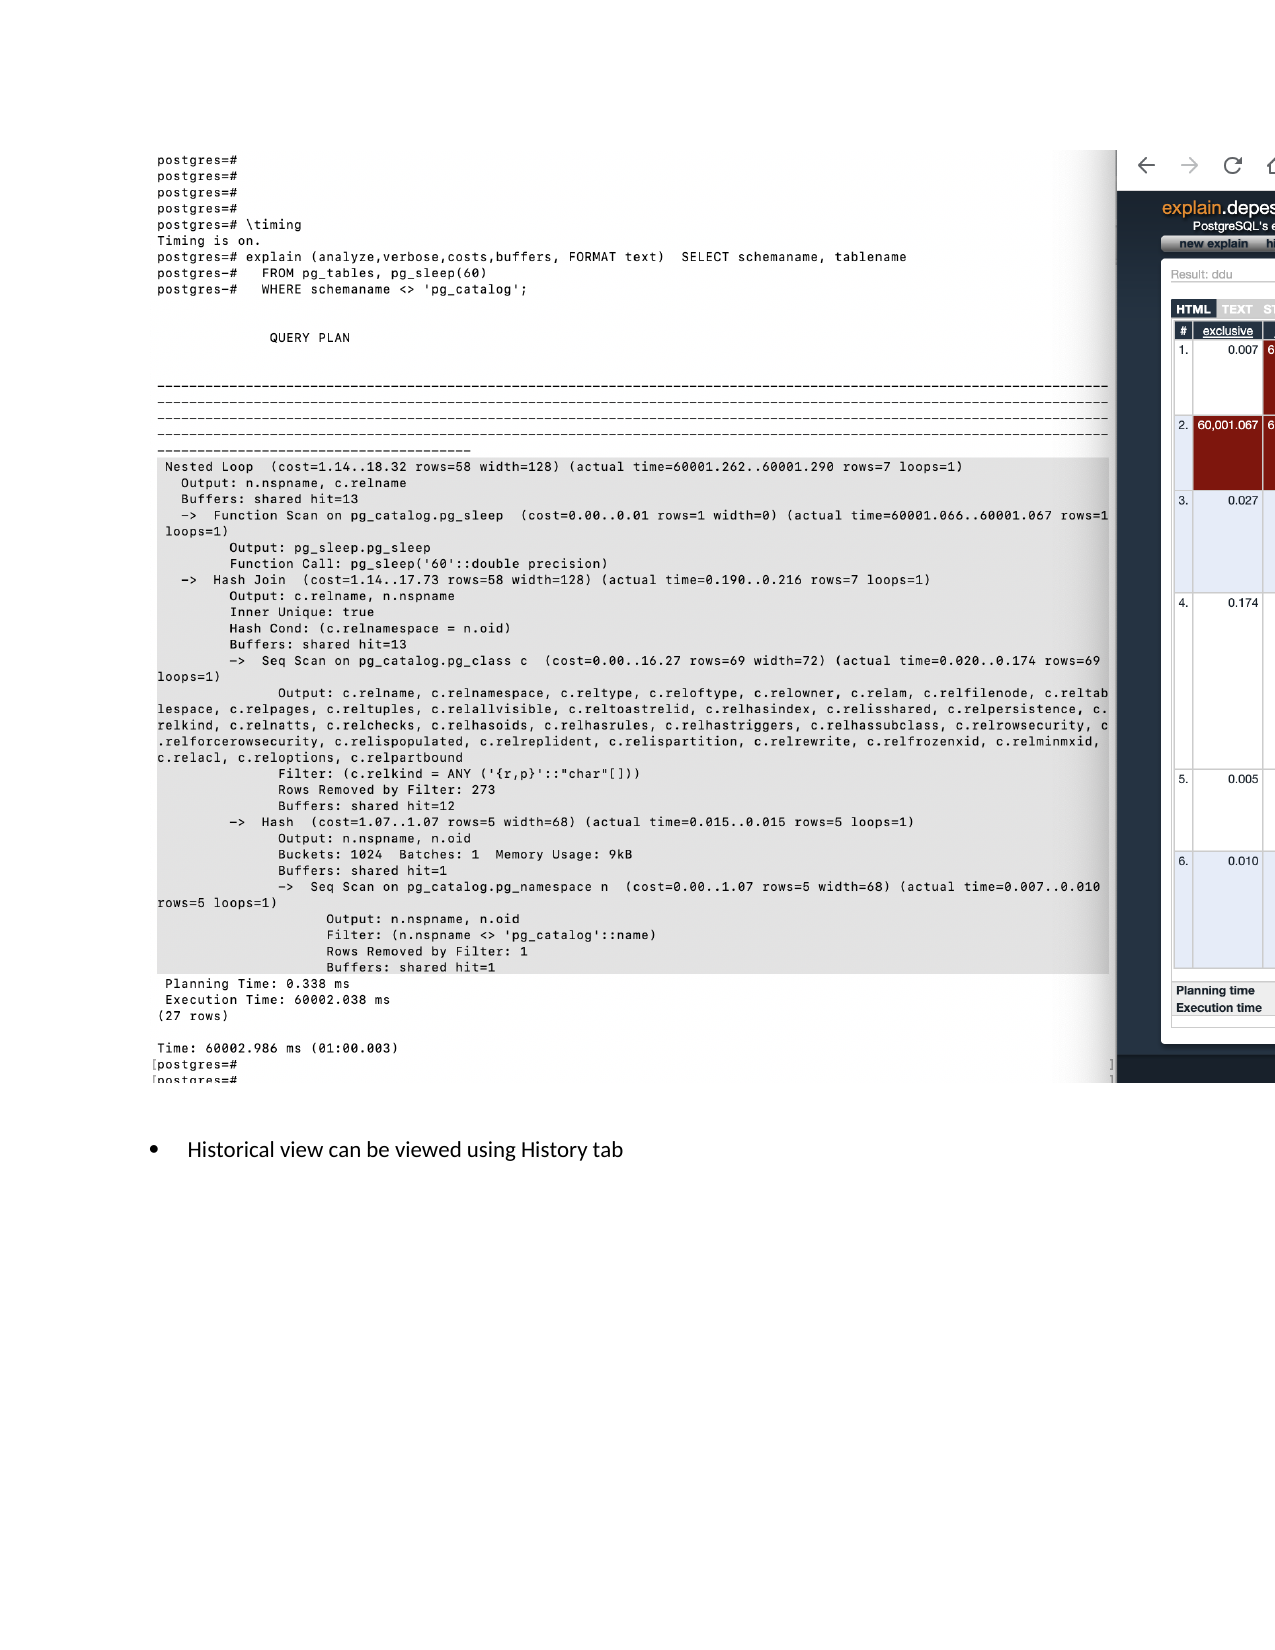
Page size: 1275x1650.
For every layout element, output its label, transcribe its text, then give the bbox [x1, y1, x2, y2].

list Historical view can be viewed using History tab [150, 1135, 1125, 1163]
picture [150, 150, 1275, 1083]
